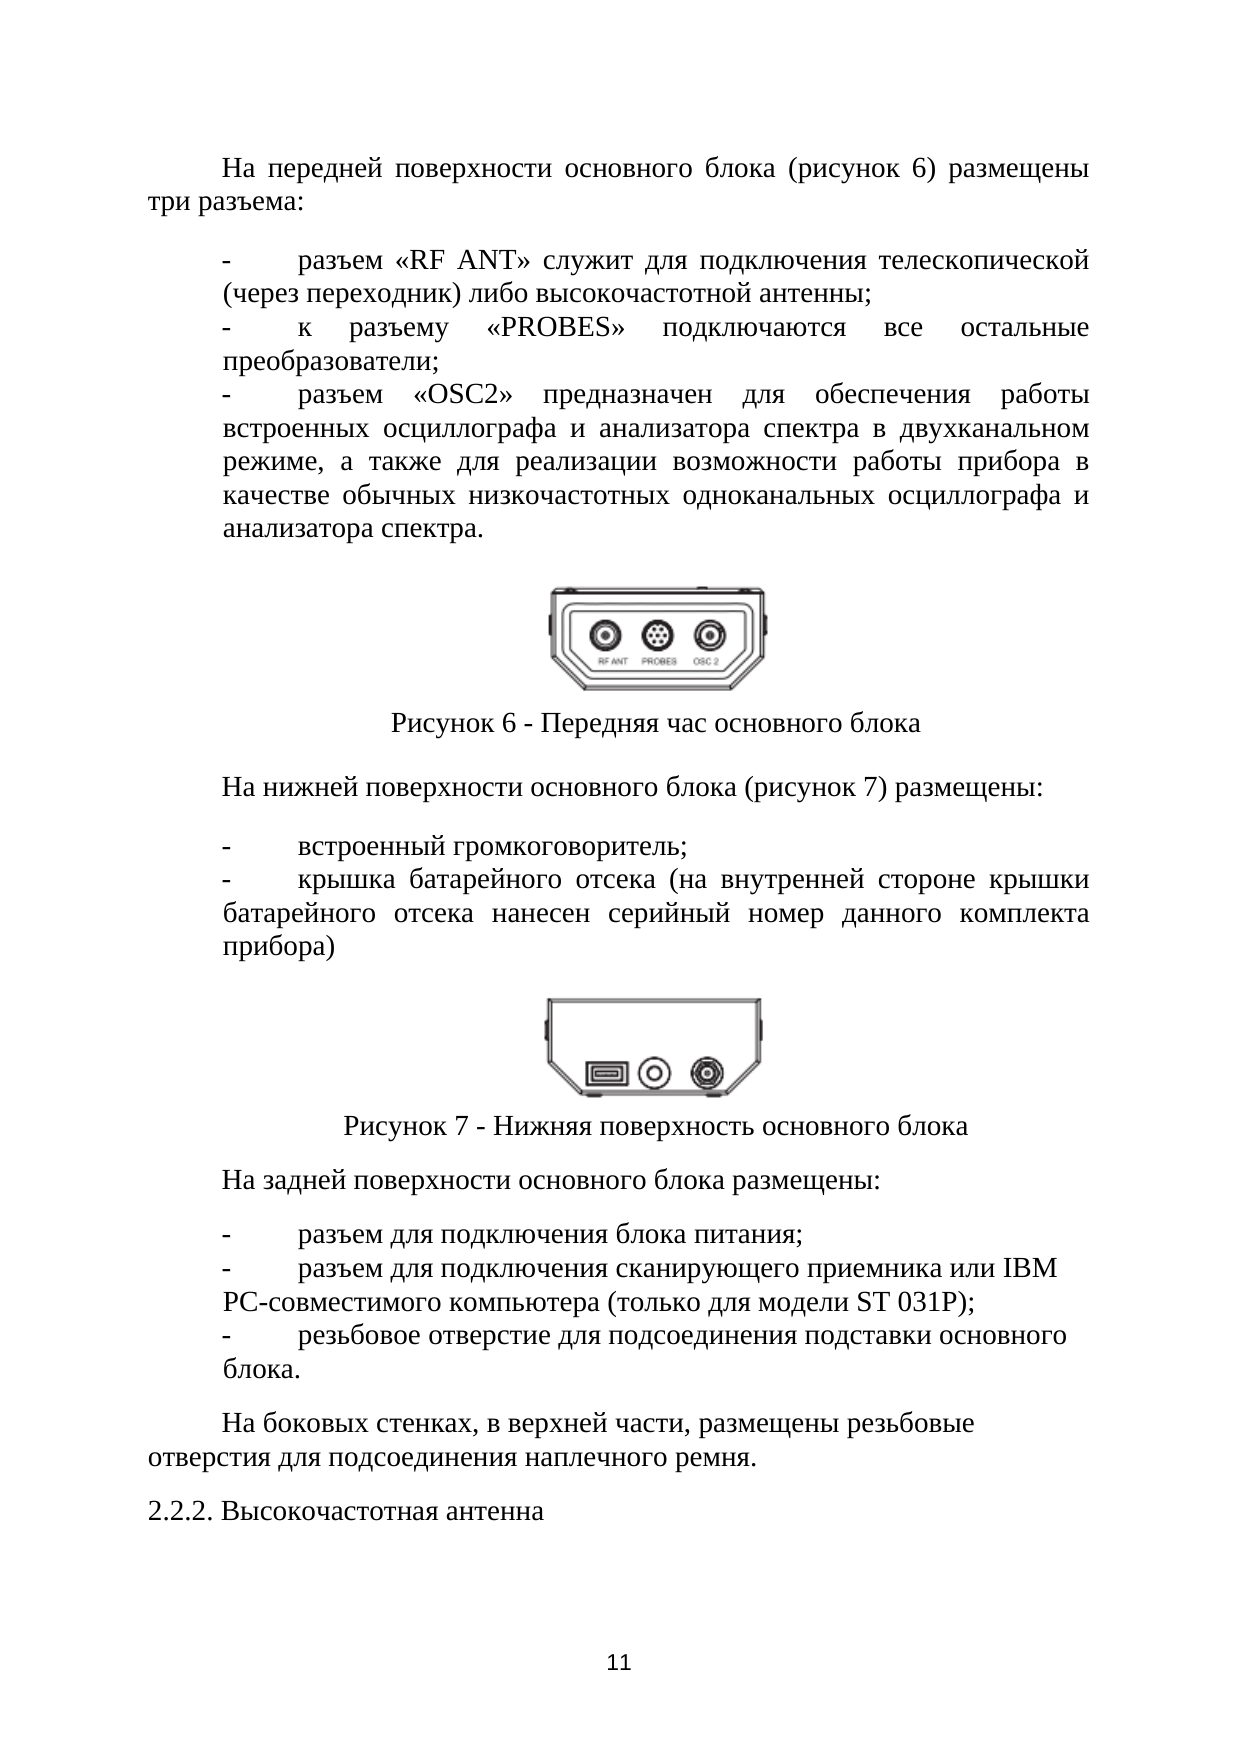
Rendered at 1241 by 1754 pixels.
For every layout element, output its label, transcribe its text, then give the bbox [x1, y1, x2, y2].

text Рисунок 6 - Передняя час основного блока [148, 706, 1090, 739]
text 2.2.2. Высокочастотная антенна [148, 1493, 1090, 1527]
list резьбовое отверстие для подсоединения подставки основного блока. [221, 1317, 1090, 1384]
text На нижней поверхности основного блока (рисунок 7) размещены: [148, 769, 1090, 803]
list разъем для подключения блока питания; [221, 1217, 1090, 1250]
text На задней поверхности основного блока размещены: [148, 1162, 1090, 1196]
list встроенный громкоговоритель; [221, 828, 1090, 861]
list к разъему «PROBES» подключаются все остальные преобразователи; [221, 309, 1090, 376]
list разъем для подключения сканирующего приемника или IBM PC-совместимого компьютера (только для модели ST 031P); [221, 1250, 1090, 1317]
picture [537, 986, 774, 1104]
text Рисунок 7 - Нижняя поверхность основного блока [148, 1108, 1090, 1141]
list крышка батарейного отсека (на внутренней стороне крышки батарейного отсека нанесен серийный номер данного комплекта прибора) [221, 861, 1090, 962]
text На передней поверхности основного блока (рисунок 6) размещены три разъема: [148, 150, 1090, 217]
list разъем «RF ANT» служит для подключения телескопической (через переходник) либо высокочастотной антенны; [221, 242, 1090, 309]
text На боковых стенках, в верхней части, размещены резьбовые отверстия для подсоединения наплечного ремня. [148, 1405, 1090, 1472]
list разъем «OSС2» предназначен для обеспечения работы встроенных осциллографа и анализатора спектра в двухканальном режиме, а также для реализации возможности работы прибора в качестве обычных низкочастотных одноканальных осциллографа и анализатора спектра. [221, 376, 1090, 544]
picture [538, 568, 773, 702]
